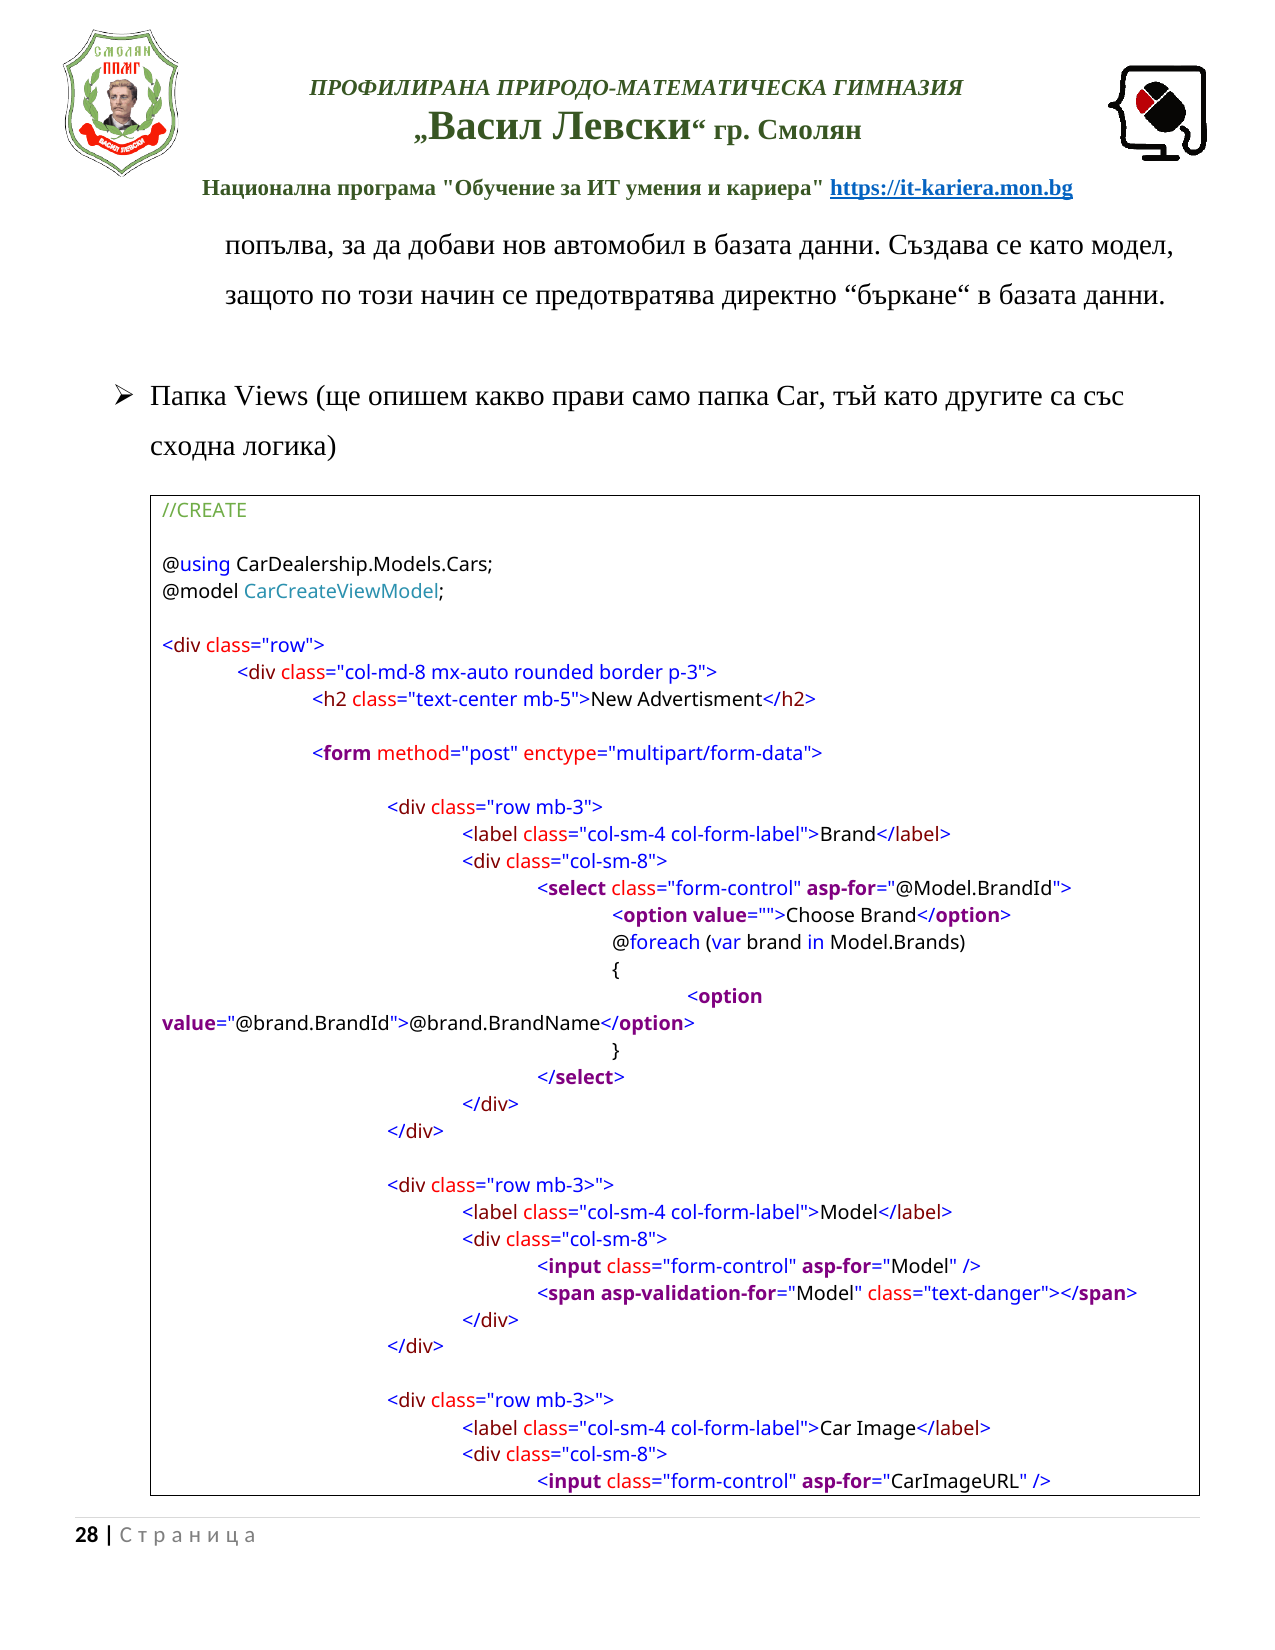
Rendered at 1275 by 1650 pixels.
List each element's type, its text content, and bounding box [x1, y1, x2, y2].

list Папка Views (ще опишем какво прави само папка Car, тъй като другите са със сходна логика) [112, 378, 1200, 462]
picture [62, 29, 179, 177]
picture [1101, 57, 1214, 167]
